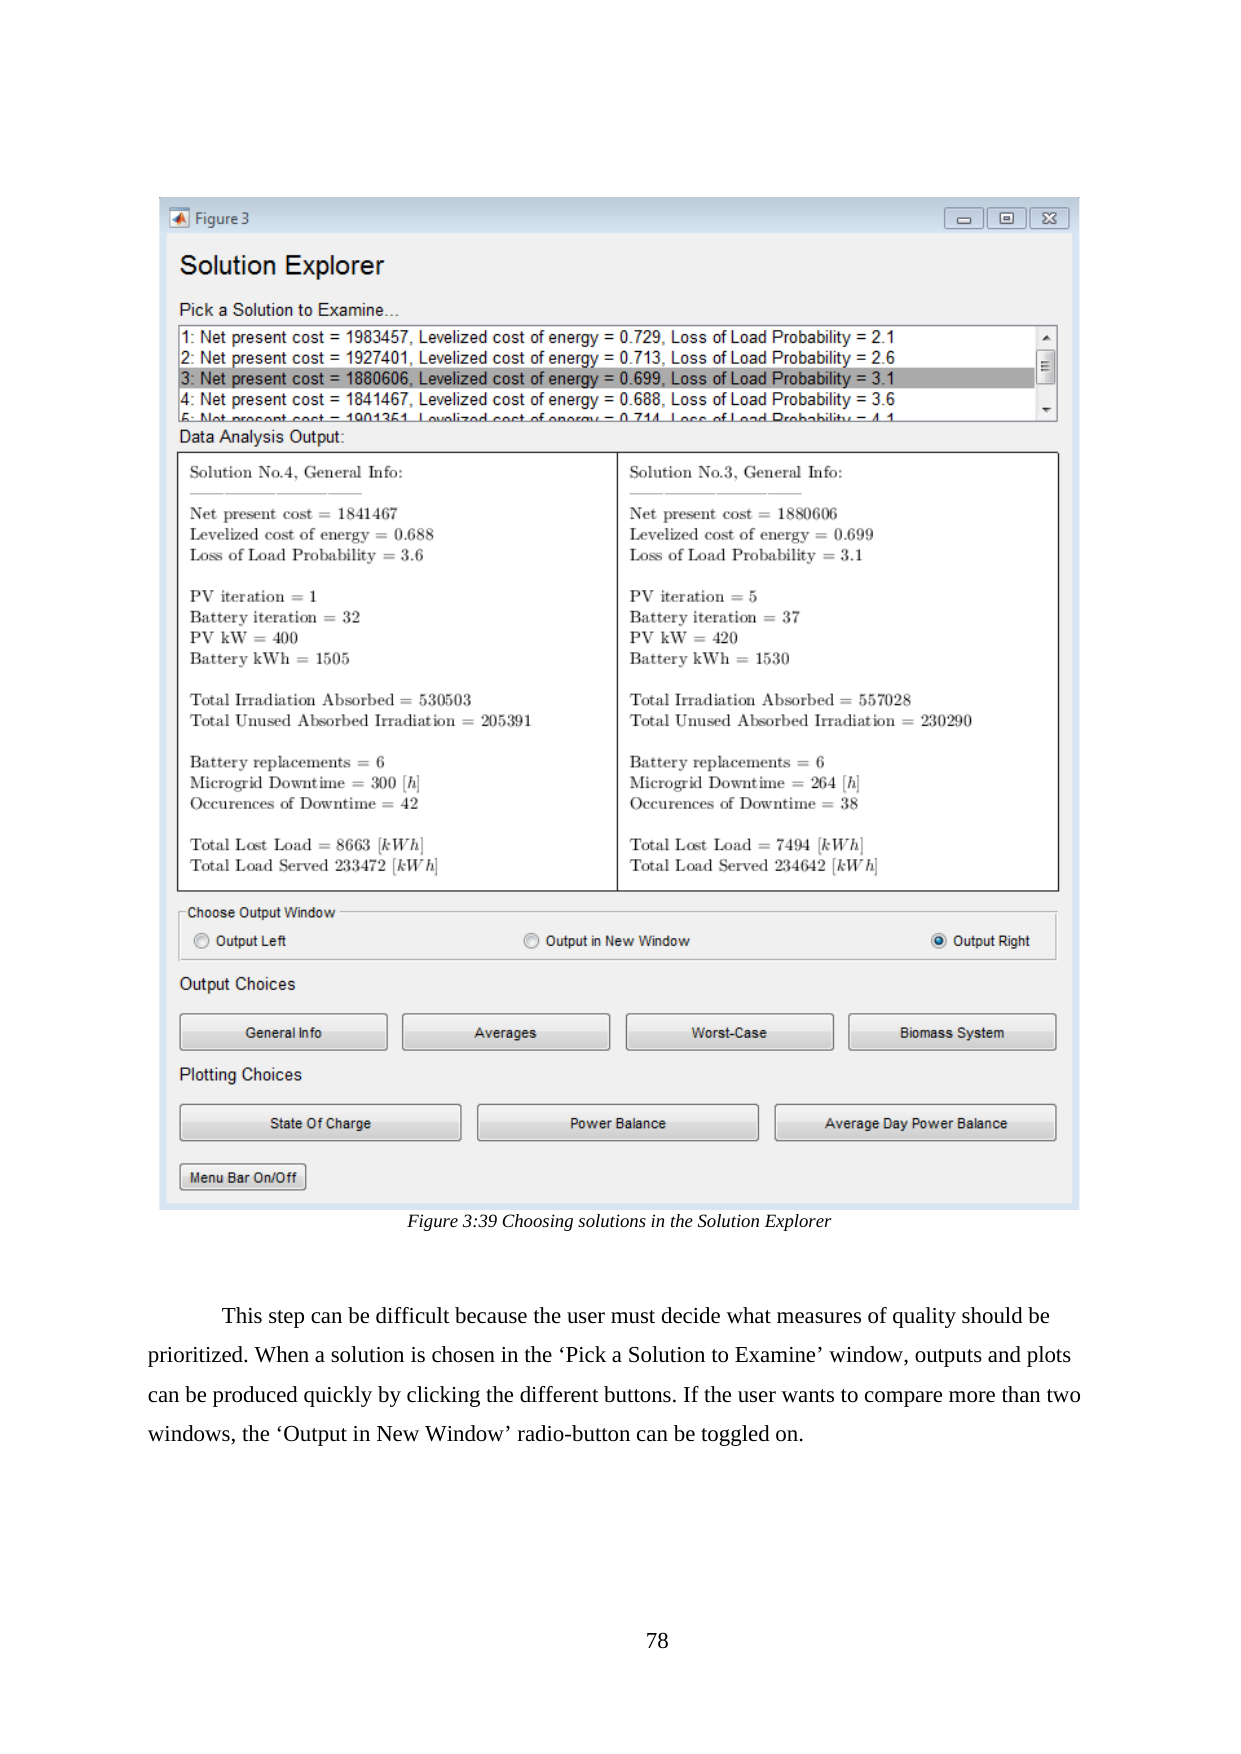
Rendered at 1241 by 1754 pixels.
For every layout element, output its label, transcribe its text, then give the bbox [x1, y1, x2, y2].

picture [159, 197, 1080, 1210]
text This step can be difficult because the user must decide what measures of quality should be prioritized. When a solution is chosen in the ‘Pick a Solution to Examine’ window, outputs and plots can be produced quickly by clicking the different buttons. If the user wants to compare more than two windows, the ‘Output in New Window’ radio-button can be toggled on. [148, 1302, 1092, 1447]
